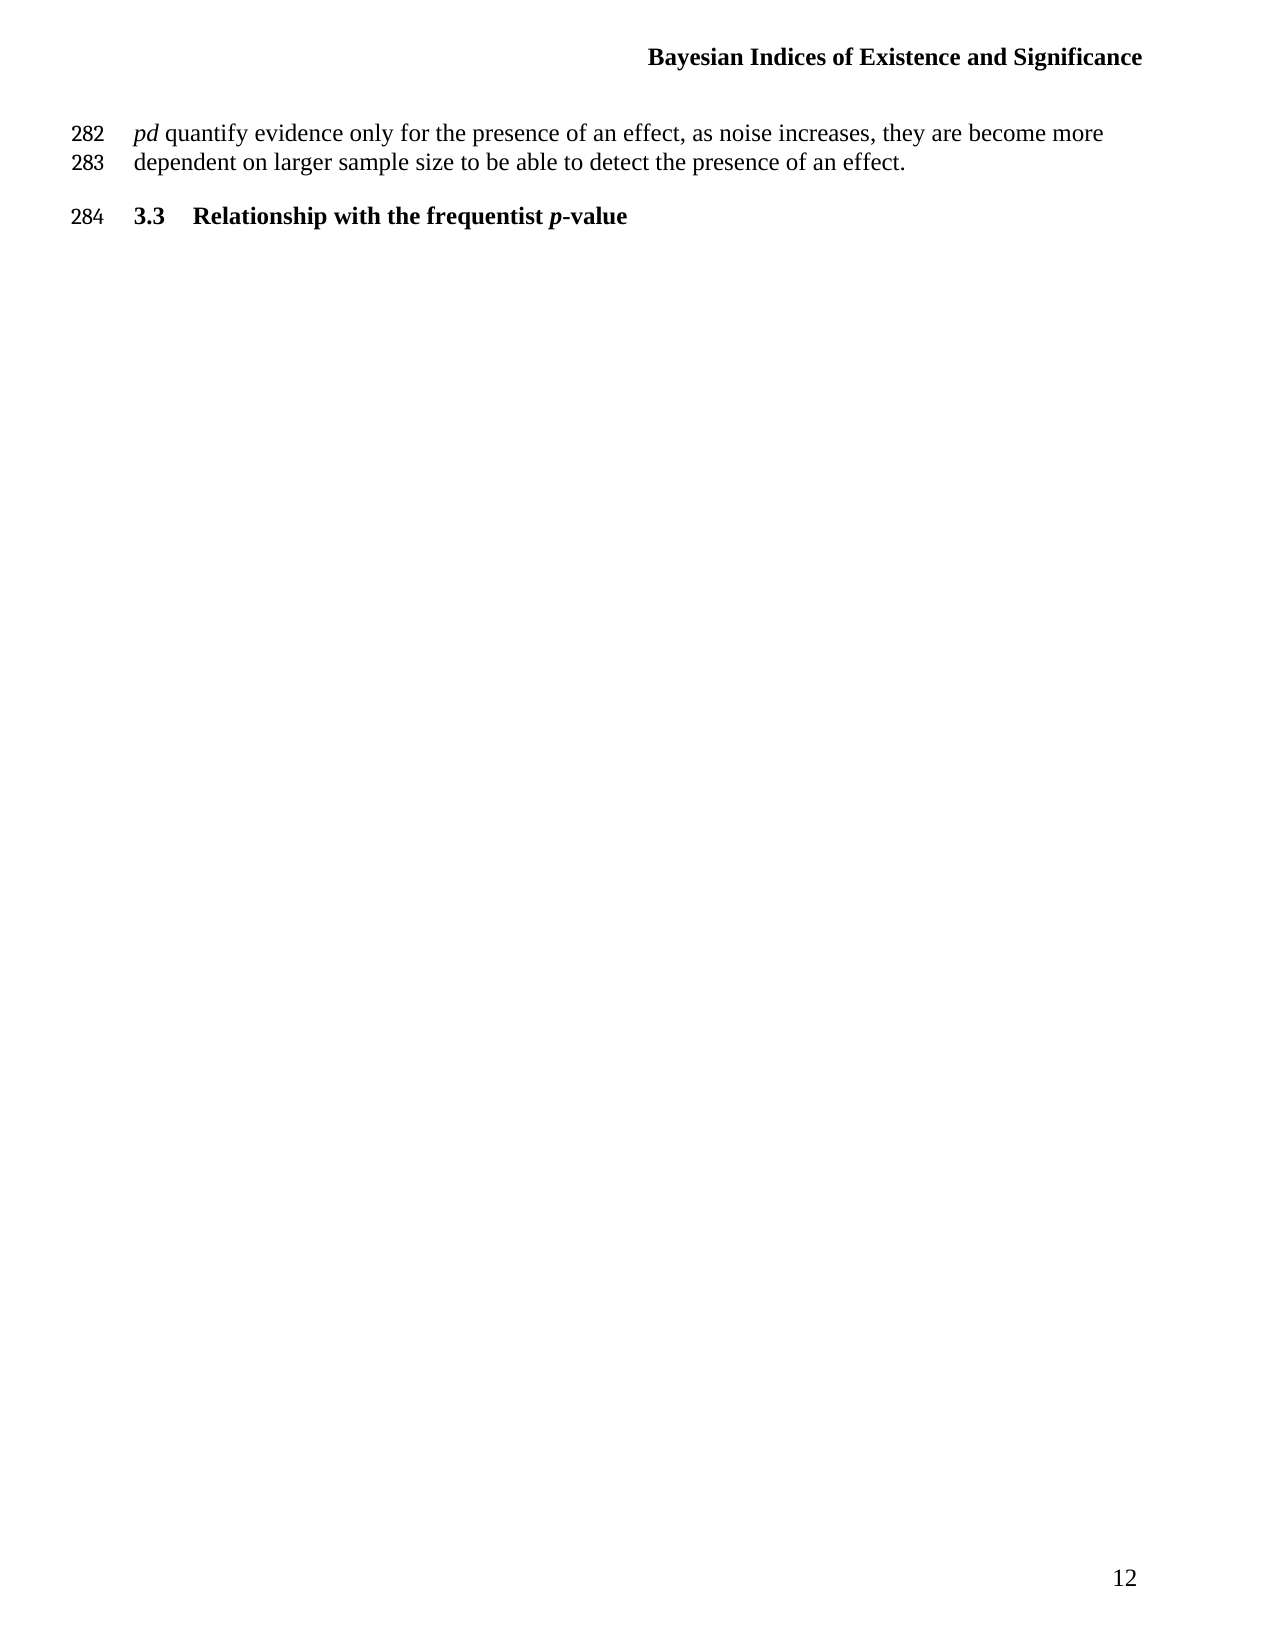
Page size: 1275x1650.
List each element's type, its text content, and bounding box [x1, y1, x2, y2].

subtitle Relationship with the frequentist p-value [133, 201, 1152, 230]
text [133, 118, 1152, 176]
